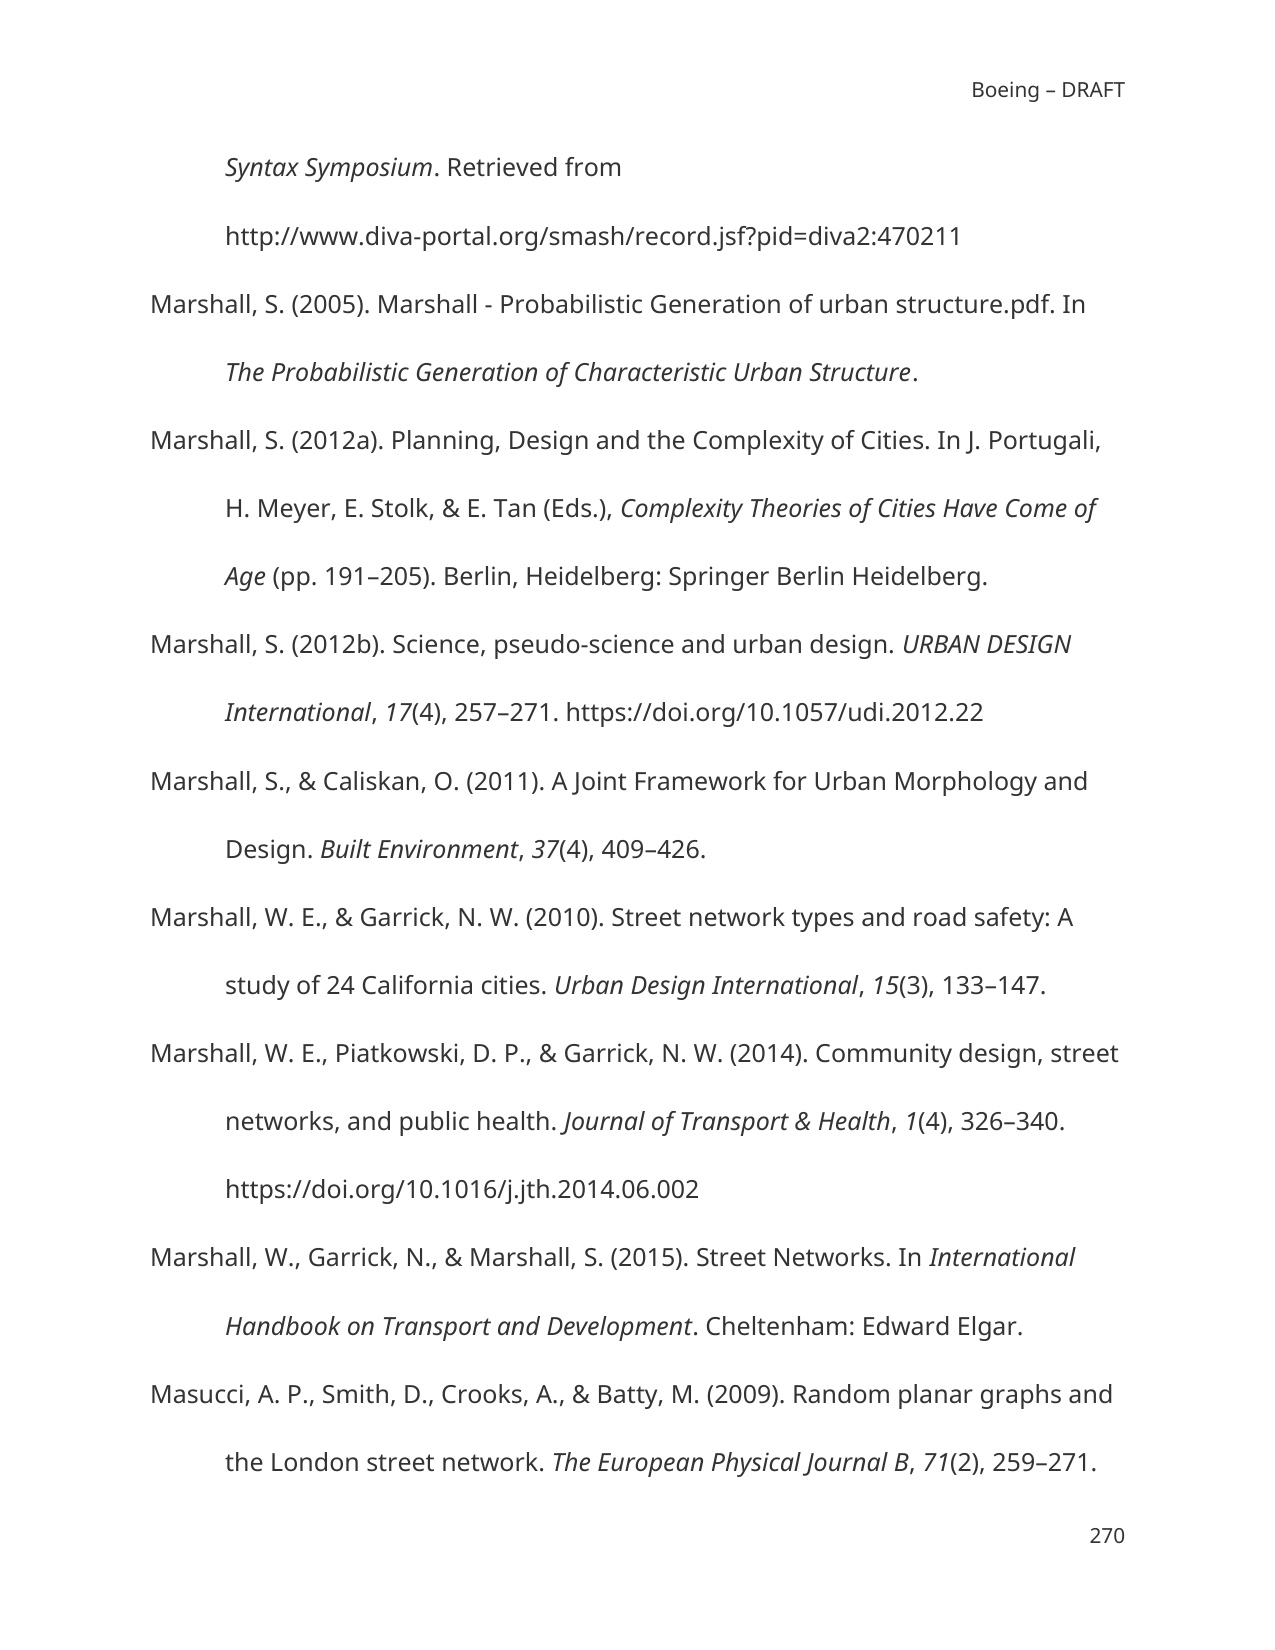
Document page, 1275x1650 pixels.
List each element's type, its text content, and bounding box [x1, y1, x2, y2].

text Marshall, S., & Caliskan, O. (2011). A Joint Framework for Urban Morphology and Design. Built Environment, 37(4), 409–426. [150, 763, 1125, 865]
text Marshall, S. (2005). Marshall - Probabilistic Generation of urban structure.pdf. In The Probabilistic Generation of Characteristic Urban Structure. [150, 286, 1125, 388]
text Marshall, S. (2012b). Science, pseudo-science and urban design. URBAN DESIGN International, 17(4), 257–271. https://doi.org/10.1057/udi.2012.22 [150, 627, 1125, 729]
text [150, 150, 1125, 252]
text Marshall, W. E., & Garrick, N. W. (2010). Street network types and road safety: A study of 24 California cities. Urban Design International, 15(3), 133–147. [150, 899, 1125, 1002]
text Marshall, W. E., Piatkowski, D. P., & Garrick, N. W. (2014). Community design, street networks, and public health. Journal of Transport & Health, 1(4), 326–340. https://doi.org/10.1016/j.jth.2014.06.002 [150, 1036, 1125, 1206]
text Marshall, S. (2012a). Planning, Design and the Complexity of Cities. In J. Portugali, H. Meyer, E. Stolk, & E. Tan (Eds.), Complexity Theories of Cities Have Come of Age (pp. 191–205). Berlin, Heidelberg: Springer Berlin Heidelberg. [150, 422, 1125, 593]
text Masucci, A. P., Smith, D., Crooks, A., & Batty, M. (2009). Random planar graphs and the London street network. The European Physical Journal B, 71(2), 259–271. [150, 1376, 1125, 1478]
text Marshall, W., Garrick, N., & Marshall, S. (2015). Street Networks. In International Handbook on Transport and Development. Cheltenham: Edward Elgar. [150, 1240, 1125, 1342]
